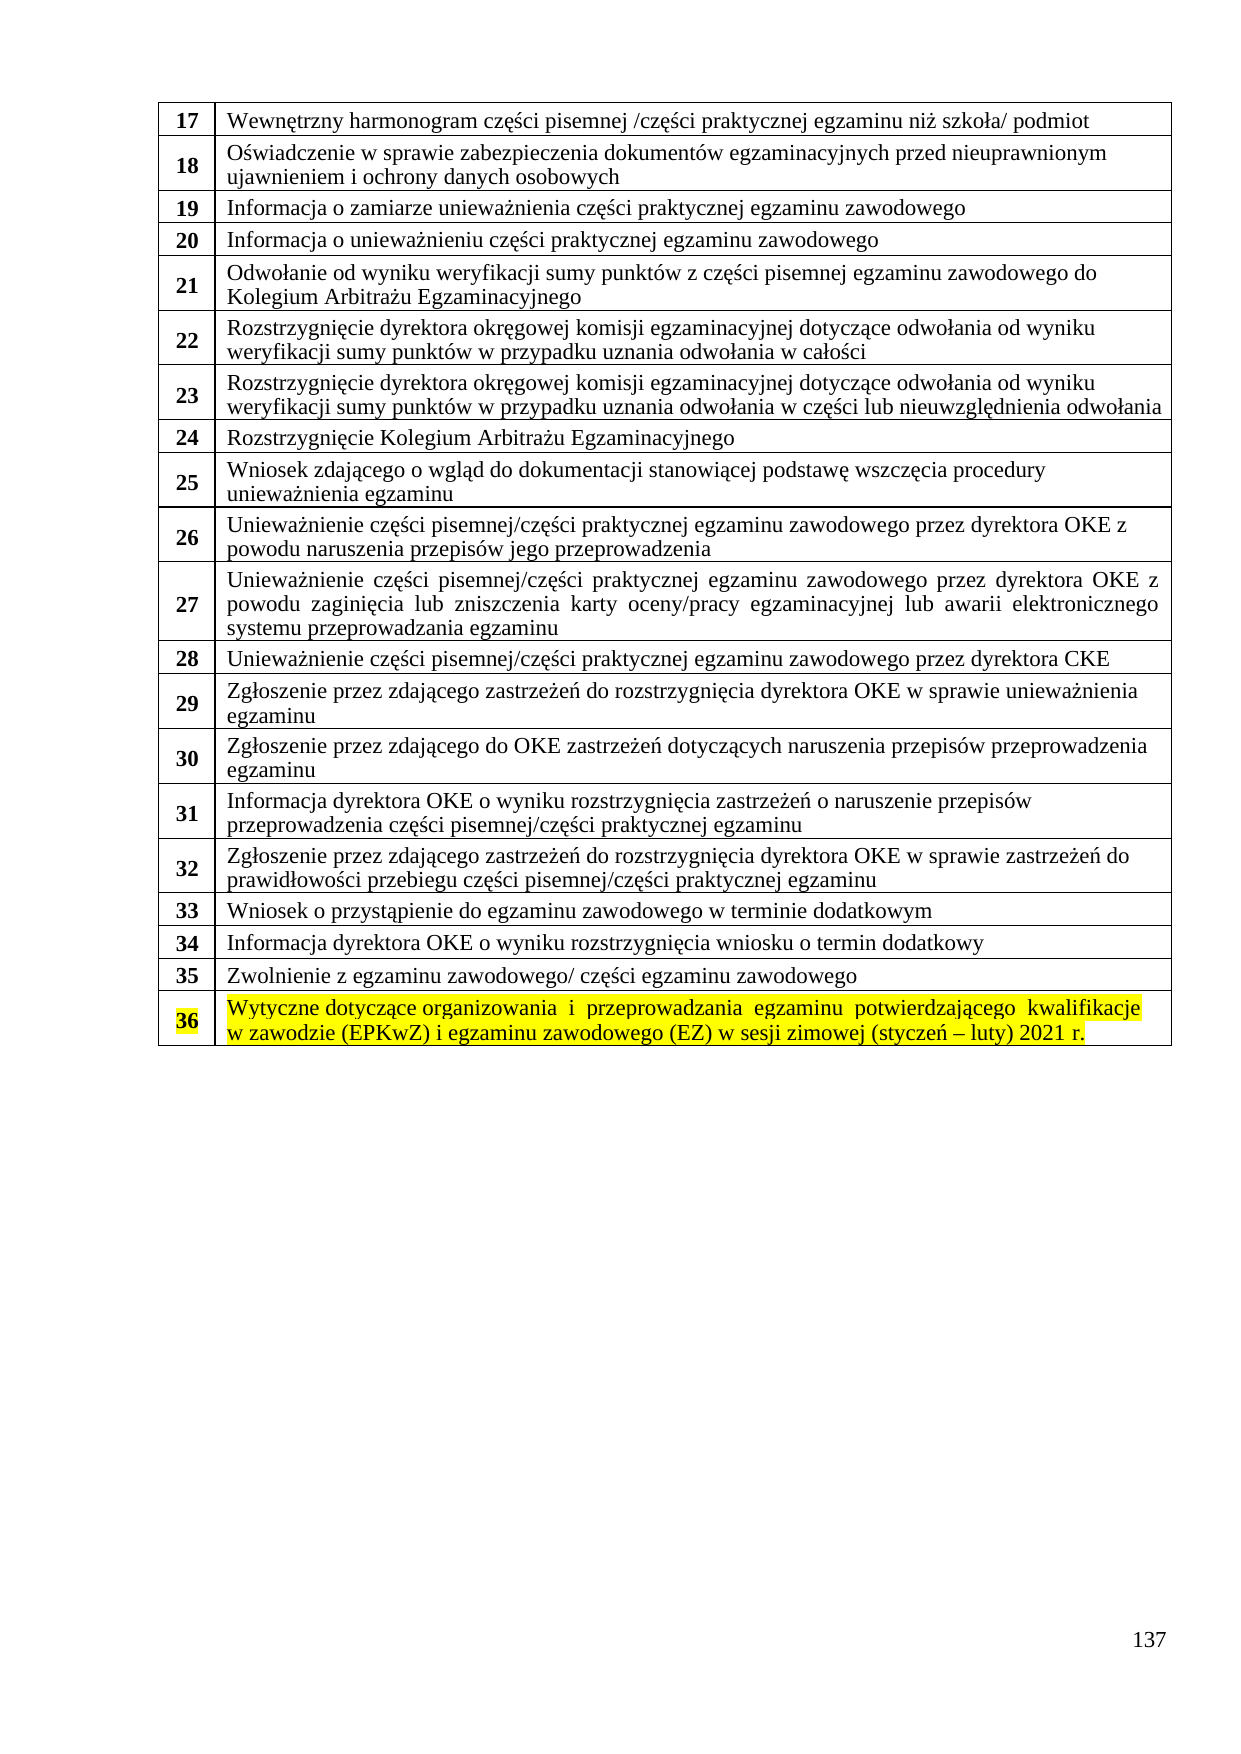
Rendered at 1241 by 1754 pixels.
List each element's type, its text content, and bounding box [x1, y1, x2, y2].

table_cell 21 [159, 256, 214, 309]
table_cell 35 [159, 959, 214, 990]
table_cell 30 [159, 729, 214, 783]
table_cell Zgłoszenie przez zdającego do OKE zastrzeżeń dotyczących naruszenia przepisów przeprowadzenia egzaminu [216, 729, 1171, 783]
table_cell 23 [159, 365, 214, 419]
table_cell 36 [159, 991, 214, 1045]
table_cell Odwołanie od wyniku weryfikacji sumy punktów z części pisemnej egzaminu zawodowego do Kolegium Arbitrażu Egzaminacyjnego [216, 256, 1171, 309]
table_cell Rozstrzygnięcie dyrektora okręgowej komisji egzaminacyjnej dotyczące odwołania od wyniku weryfikacji sumy punktów w przypadku uznania odwołania w całości [216, 311, 1171, 364]
table_cell Unieważnienie części pisemnej/części praktycznej egzaminu zawodowego przez dyrektora OKE z powodu naruszenia przepisów jego przeprowadzenia [216, 508, 1171, 561]
table_cell Zwolnienie z egzaminu zawodowego/ części egzaminu zawodowego [216, 959, 1171, 990]
table_cell Wytyczne dotyczące organizowania i przeprowadzania egzaminu potwierdzającego kwalifikacje w zawodzie (EPKwZ) i egzaminu zawodowego (EZ) w sesji zimowej (styczeń – luty) 2021 r. [216, 991, 1171, 1045]
table_cell 20 [159, 223, 214, 254]
table_cell Zgłoszenie przez zdającego zastrzeżeń do rozstrzygnięcia dyrektora OKE w sprawie unieważnienia egzaminu [216, 674, 1171, 728]
table_cell 32 [159, 839, 214, 892]
table_cell 33 [159, 893, 214, 925]
table_cell Informacja o zamiarze unieważnienia części praktycznej egzaminu zawodowego [216, 191, 1171, 222]
table_cell Zgłoszenie przez zdającego zastrzeżeń do rozstrzygnięcia dyrektora OKE w sprawie zastrzeżeń do prawidłowości przebiegu części pisemnej/części praktycznej egzaminu [216, 839, 1171, 892]
table_header Wewnętrzny harmonogram części pisemnej /części praktycznej egzaminu niż szkoła/ podmiot [216, 103, 1171, 135]
table_cell 31 [159, 784, 214, 837]
table_cell Unieważnienie części pisemnej/części praktycznej egzaminu zawodowego przez dyrektora CKE [216, 641, 1171, 673]
table_cell 34 [159, 926, 214, 957]
table_cell Informacja dyrektora OKE o wyniku rozstrzygnięcia zastrzeżeń o naruszenie przepisów przeprowadzenia części pisemnej/części praktycznej egzaminu [216, 784, 1171, 837]
table_cell 26 [159, 508, 214, 561]
table_cell 19 [159, 191, 214, 222]
table_cell Unieważnienie części pisemnej/części praktycznej egzaminu zawodowego przez dyrektora OKE z powodu zaginięcia lub zniszczenia karty oceny/pracy egzaminacyjnej lub awarii elektronicznego systemu przeprowadzania egzaminu [216, 562, 1171, 640]
table_cell Wniosek o przystąpienie do egzaminu zawodowego w terminie dodatkowym [216, 893, 1171, 925]
table_cell Informacja dyrektora OKE o wyniku rozstrzygnięcia wniosku o termin dodatkowy [216, 926, 1171, 957]
table_cell 27 [159, 562, 214, 640]
table_cell Rozstrzygnięcie dyrektora okręgowej komisji egzaminacyjnej dotyczące odwołania od wyniku weryfikacji sumy punktów w przypadku uznania odwołania w części lub nieuwzględnienia odwołania [216, 365, 1171, 419]
table_cell 24 [159, 420, 214, 452]
table_cell 25 [159, 453, 214, 506]
table_cell 28 [159, 641, 214, 673]
table_cell 29 [159, 674, 214, 728]
table_header 17 [159, 103, 214, 135]
table_cell Wniosek zdającego o wgląd do dokumentacji stanowiącej podstawę wszczęcia procedury unieważnienia egzaminu [216, 453, 1171, 506]
table_cell 22 [159, 311, 214, 364]
table_cell Informacja o unieważnieniu części praktycznej egzaminu zawodowego [216, 223, 1171, 254]
table_cell 18 [159, 136, 214, 189]
table_cell Rozstrzygnięcie Kolegium Arbitrażu Egzaminacyjnego [216, 420, 1171, 452]
table_cell Oświadczenie w sprawie zabezpieczenia dokumentów egzaminacyjnych przed nieuprawnionym ujawnieniem i ochrony danych osobowych [216, 136, 1171, 189]
